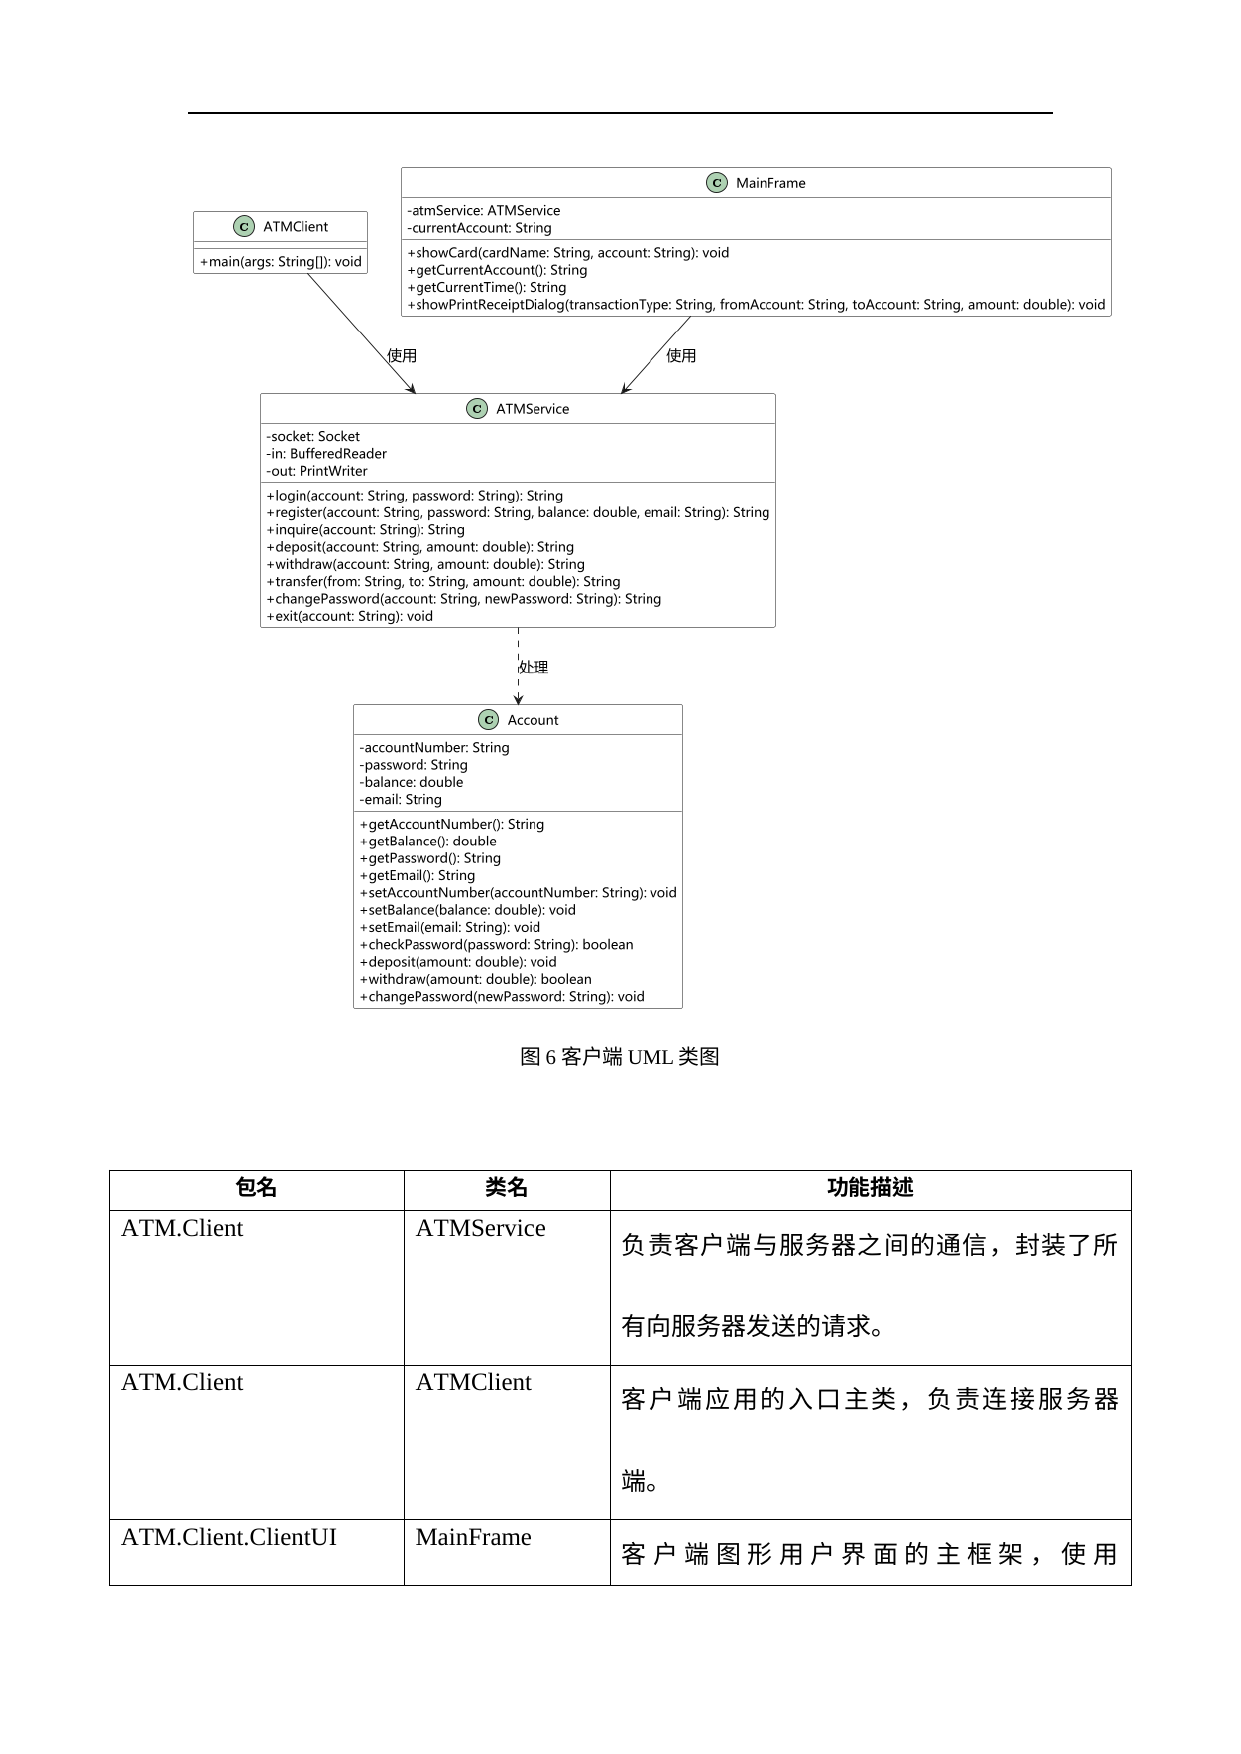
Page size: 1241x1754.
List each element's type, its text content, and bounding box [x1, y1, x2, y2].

table_cell ATMClient [405, 1366, 610, 1519]
table_cell ATM.Client [110, 1366, 404, 1519]
table_cell ATM.Client.ClientUI [110, 1520, 404, 1585]
table_header 类名 [405, 1171, 610, 1210]
table_header 包名 [110, 1171, 404, 1210]
text 图6 客户端UML类图 [187, 1039, 1053, 1072]
table_cell 负责客户端与服务器之间的通信，封装了所有向服务器发送的请求。 [611, 1211, 1131, 1364]
picture [187, 161, 1115, 1013]
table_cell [611, 1520, 1131, 1585]
table_cell 客户端应用的入口主类，负责连接服务器端。 [611, 1366, 1131, 1519]
table_cell ATMService [405, 1211, 610, 1364]
table_cell ATM.Client [110, 1211, 404, 1364]
table_header 功能描述 [611, 1171, 1131, 1210]
table_cell MainFrame [405, 1520, 610, 1585]
